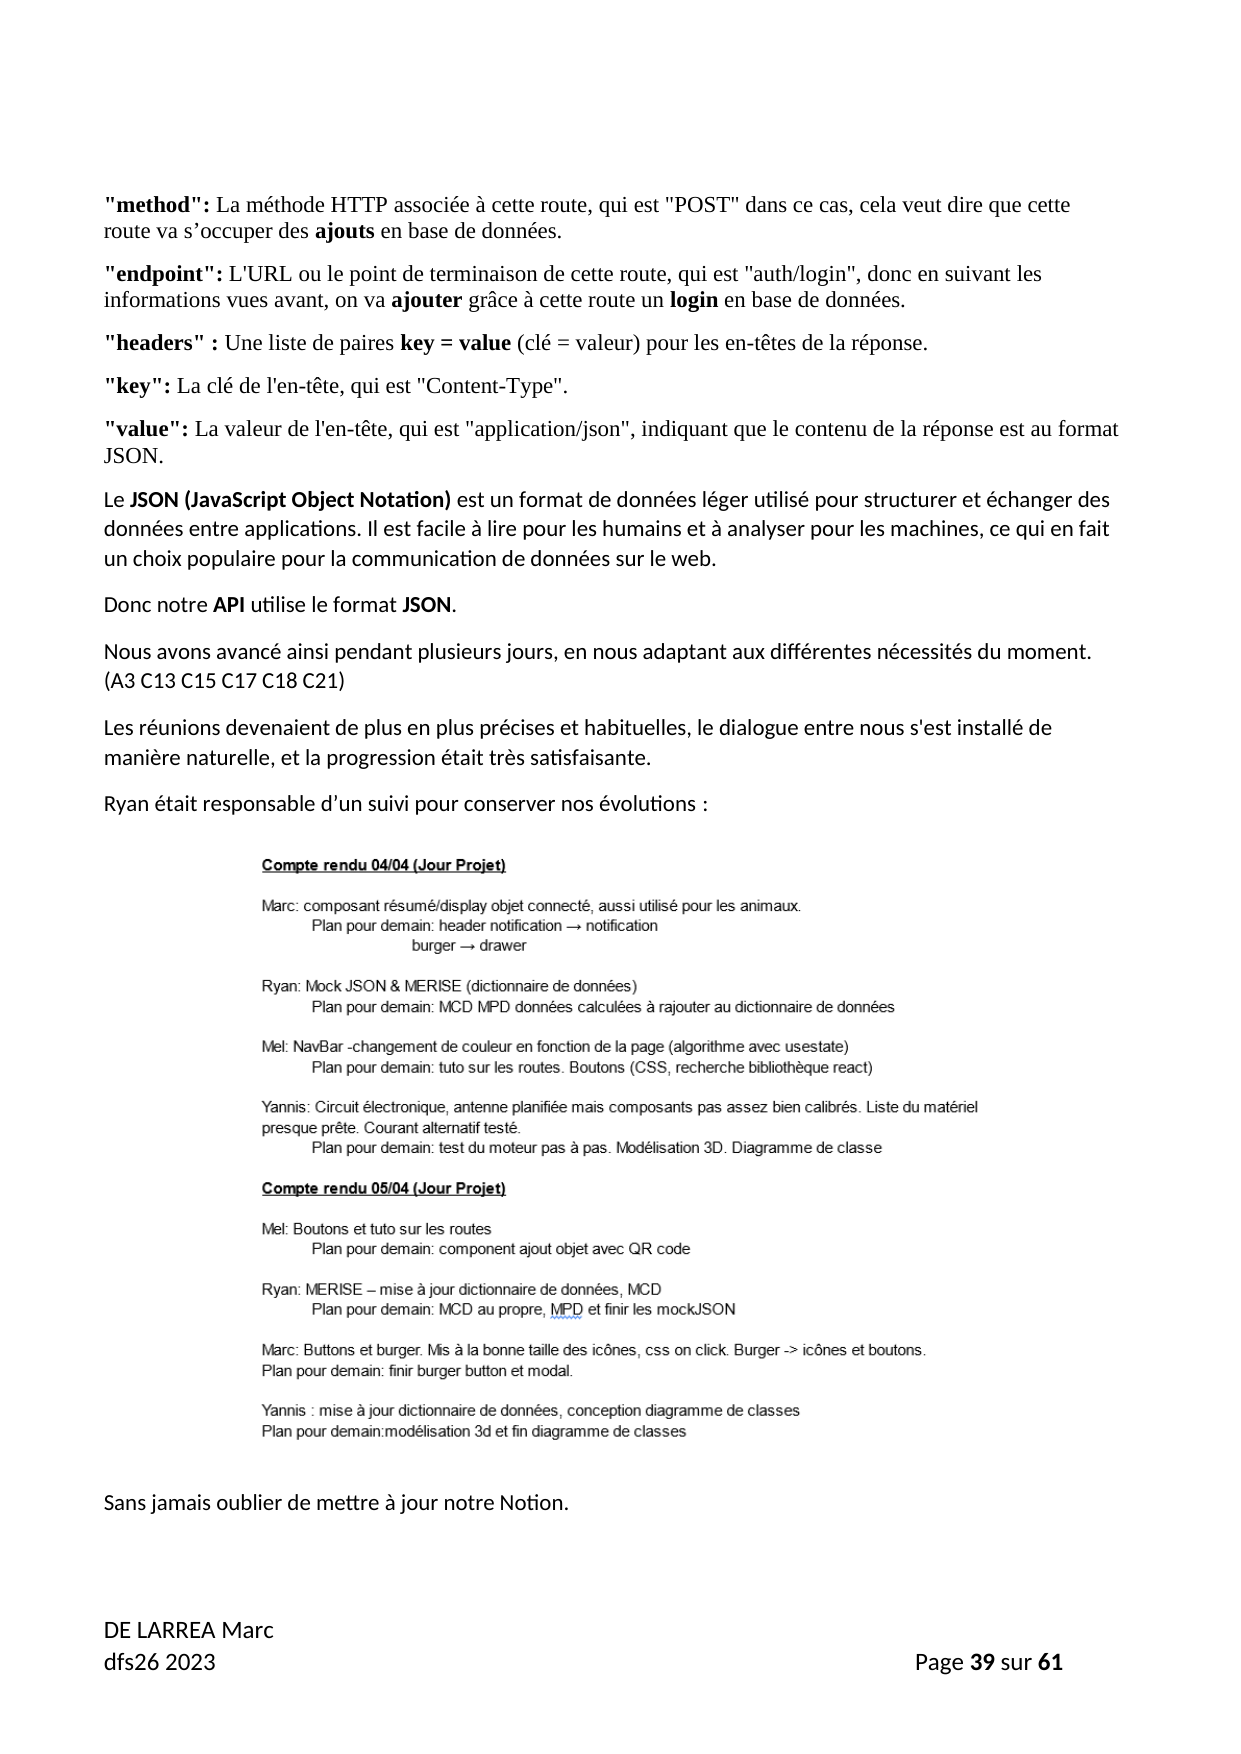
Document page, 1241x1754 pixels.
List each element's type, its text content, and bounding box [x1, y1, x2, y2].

text "headers" : Une liste de paires key = value (clé = valeur) pour les en-têtes de la réponse. [103, 329, 1122, 356]
text "value": La valeur de l'en-tête, qui est "application/json", indiquant que le contenu de la réponse est au format JSON. [103, 415, 1122, 468]
text Sans jamais oublier de mettre à jour notre Notion. [103, 1488, 1122, 1516]
picture [230, 835, 996, 1470]
text "method": La méthode HTTP associée à cette route, qui est "POST" dans ce cas, cela veut dire que cette route va s’occuper des ajouts en base de données. [103, 191, 1122, 243]
text Les réunions devenaient de plus en plus précises et habituelles, le dialogue entre nous s'est installé de manière naturelle, et la progression était très satisfaisante. [103, 713, 1122, 771]
text Ryan était responsable d’un suivi pour conserver nos évolutions : [103, 789, 1122, 817]
text "endpoint": L'URL ou le point de terminaison de cette route, qui est "auth/login", donc en suivant les informations vues avant, on va ajouter grâce à cette route un login en base de données. [103, 260, 1122, 313]
text Le JSON (JavaScript Object Notation) est un format de données léger utilisé pour structurer et échanger des données entre applications. Il est facile à lire pour les humains et à analyser pour les machines, ce qui en fait un choix populaire pour la communication de données sur le web. [103, 485, 1122, 572]
text Nous avons avancé ainsi pendant plusieurs jours, en nous adaptant aux différentes nécessités du moment. (A3 C13 C15 C17 C18 C21) [103, 637, 1122, 694]
text "key": La clé de l'en-tête, qui est "Content-Type". [103, 372, 1122, 399]
text Donc notre API utilise le format JSON. [103, 591, 1122, 618]
